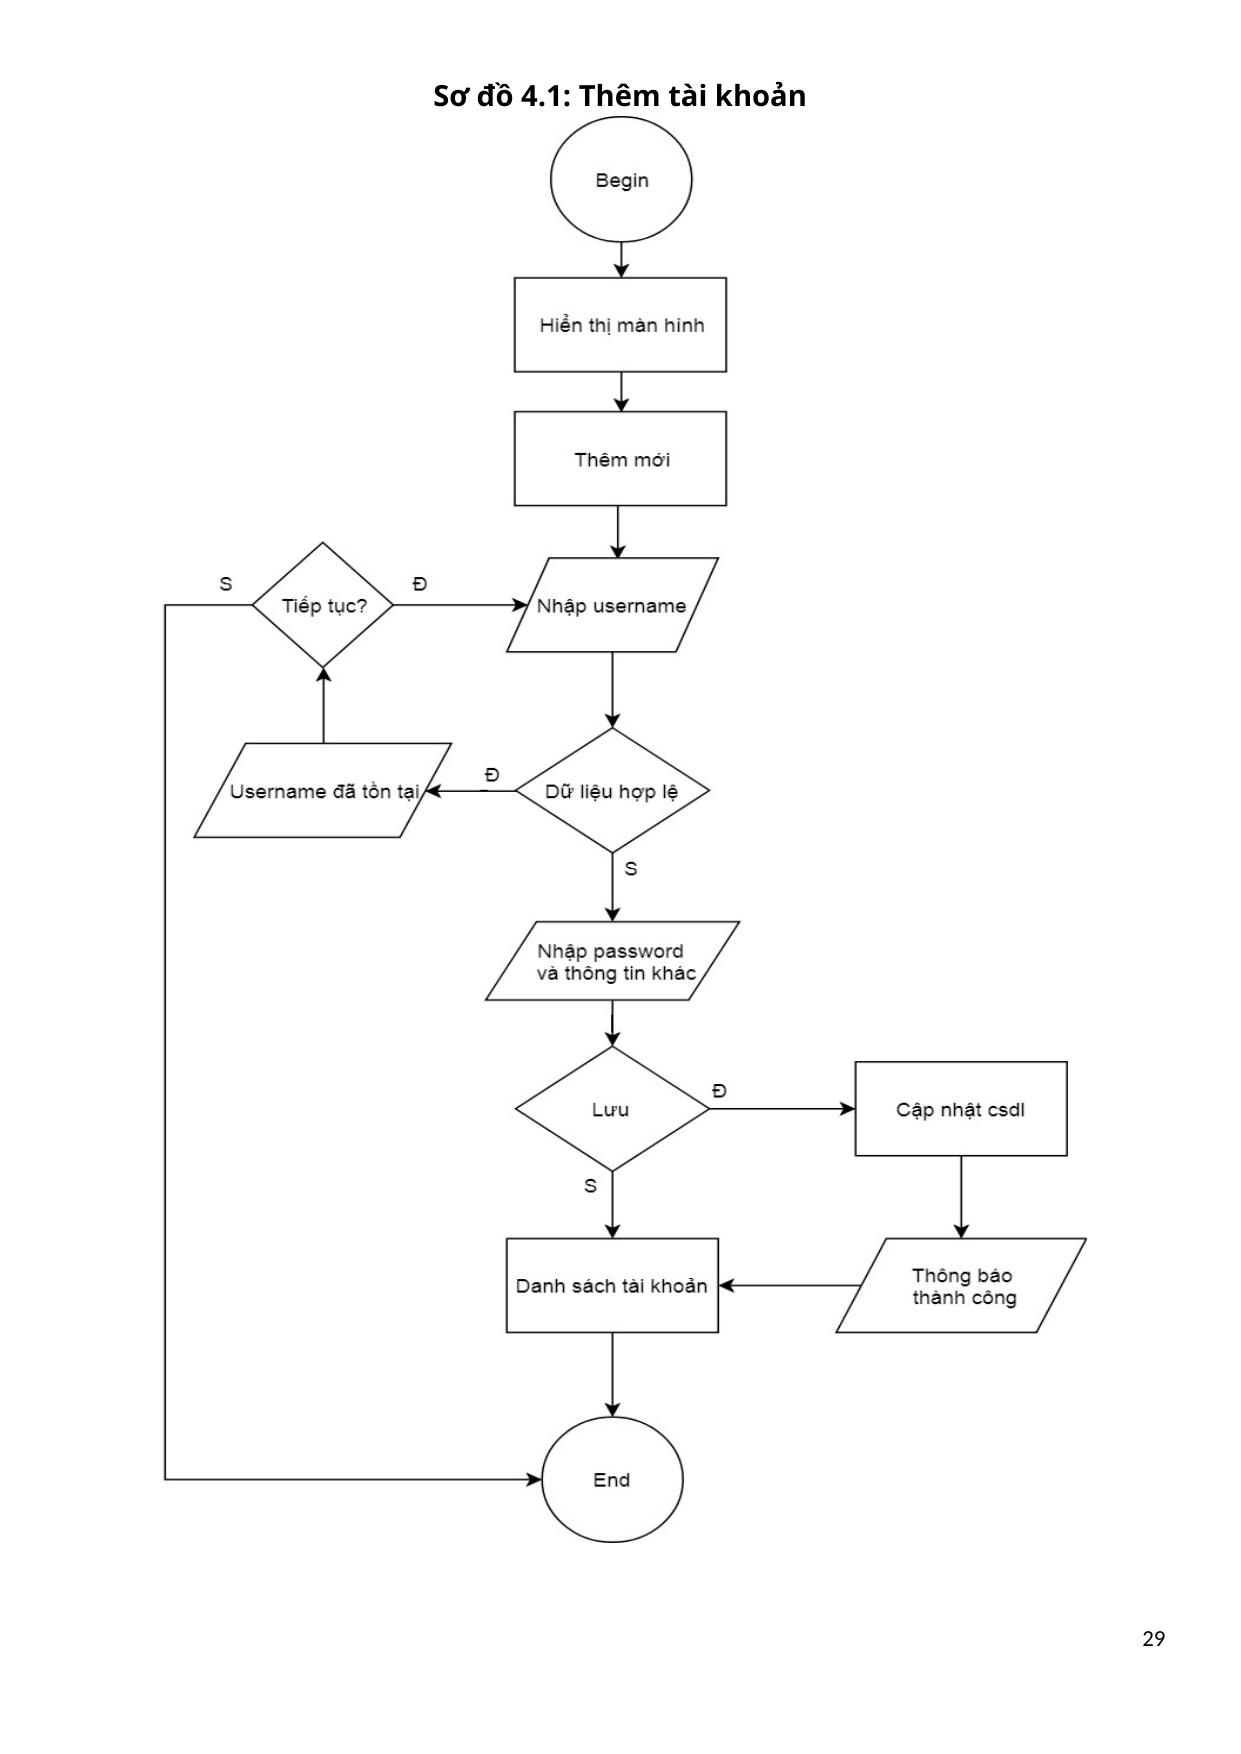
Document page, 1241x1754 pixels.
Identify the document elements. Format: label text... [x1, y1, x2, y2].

picture [152, 116, 1088, 1543]
